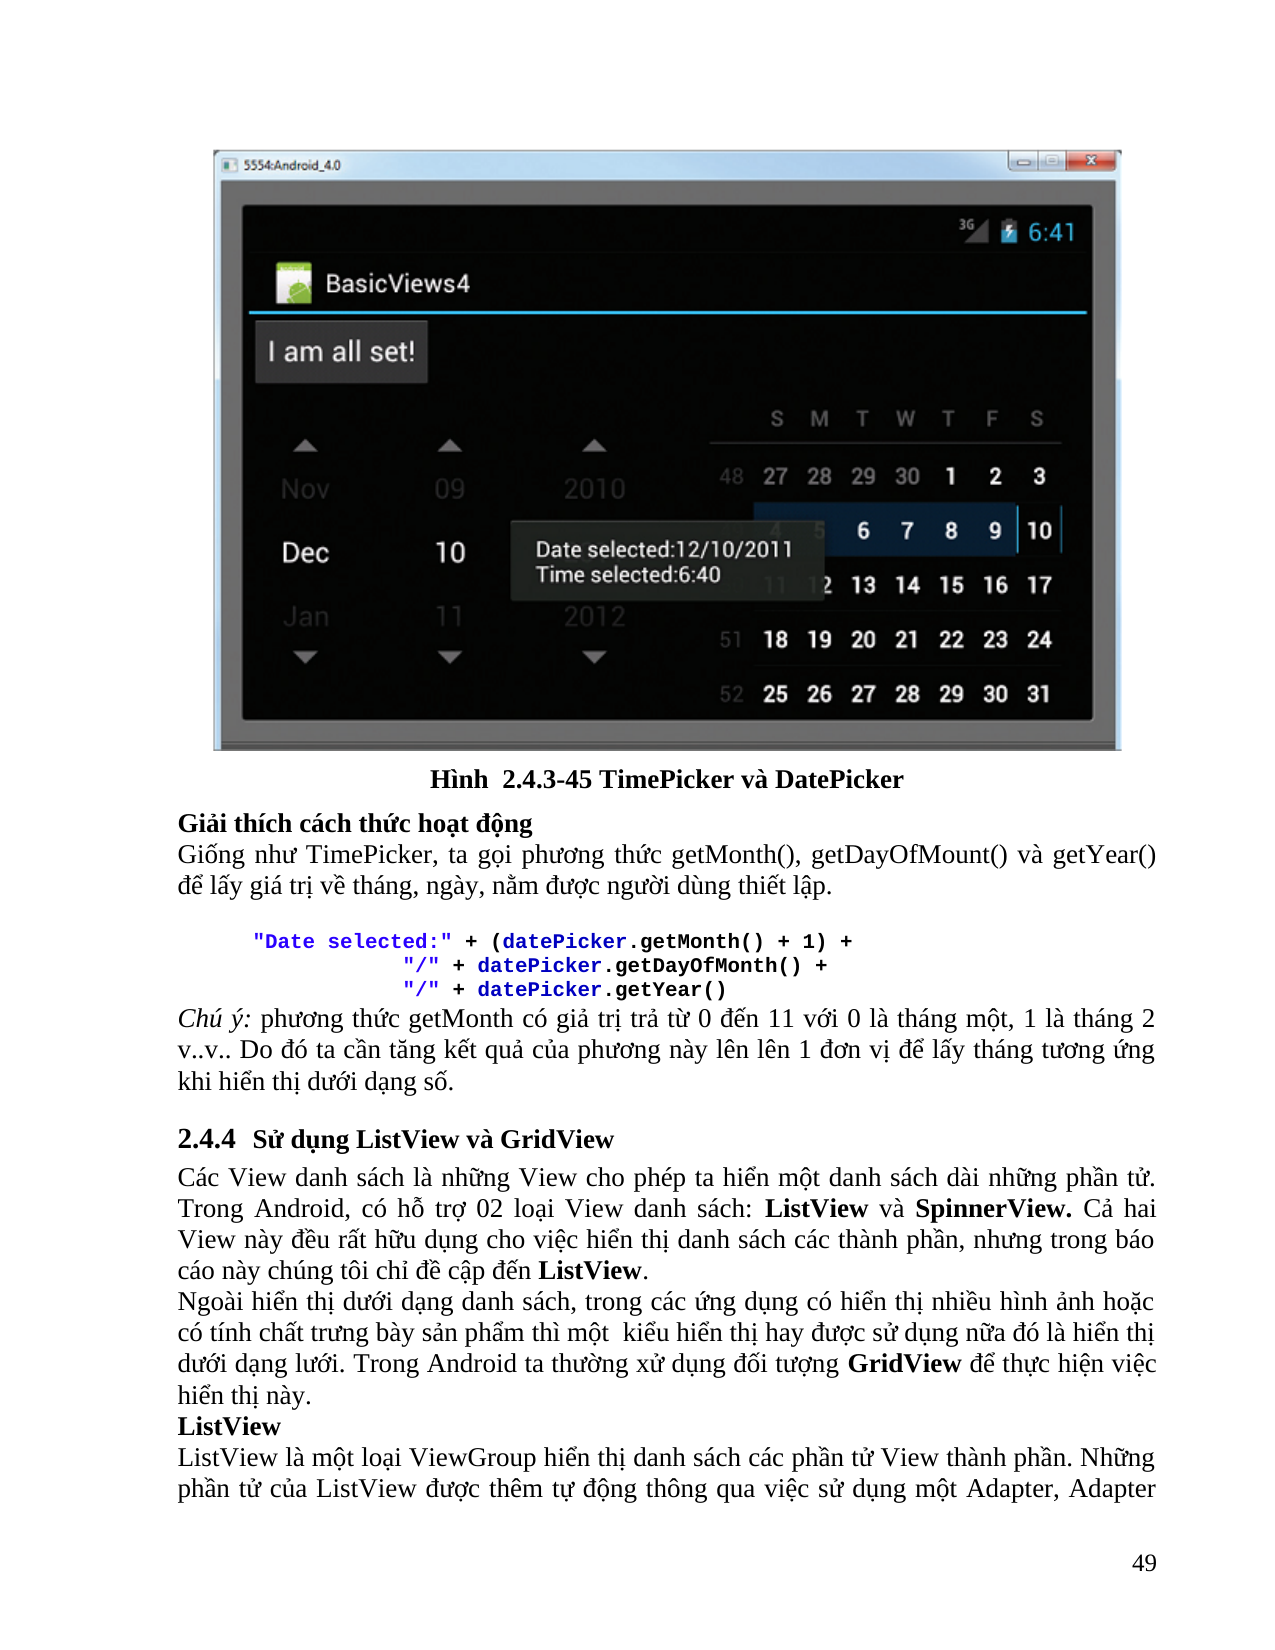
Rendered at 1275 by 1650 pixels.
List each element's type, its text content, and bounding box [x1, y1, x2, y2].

text Giống như TimePicker, ta gọi phương thức getMonth(), getDayOfMount() và getYear() để lấy giá trị về tháng, ngày, nằm được người dùng thiết lập. [177, 838, 1157, 900]
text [177, 1441, 1157, 1503]
text "Date selected:" + (datePicker.getMonth() + 1) + [252, 932, 1157, 955]
text "/" + datePicker.getDayOfMonth() + [252, 955, 1157, 979]
picture [212, 147, 1122, 751]
text Giải thích cách thức hoạt động [177, 807, 1157, 838]
text Ngoài hiển thị dưới dạng danh sách, trong các ứng dụng có hiển thị nhiều hình ảnh hoặc có tính chất trưng bày sản phẩm thì một kiểu hiển thị hay được sử dụng nữa đó là hiển thị dưới dạng lưới. Trong Android ta thường xử dụng đối tượng GridView để thực hiện việc hiển thị này. [177, 1285, 1157, 1410]
text ListView [177, 1410, 1157, 1441]
subtitle Sử dụng ListView và GridView [177, 1121, 1157, 1154]
text "/" + datePicker.getYear() [252, 979, 1157, 1002]
text Các View danh sách là những View cho phép ta hiển một danh sách dài những phần tử. Trong Android, có hỗ trợ 02 loại View danh sách: ListView và SpinnerView. Cả hai View này đều rất hữu dụng cho việc hiển thị danh sách các thành phần, nhưng trong báo cáo này chúng tôi chỉ đề cập đến ListView. [177, 1161, 1157, 1285]
text Chú ý: phương thức getMonth có giả trị trả từ 0 đến 11 với 0 là tháng một, 1 là tháng 2 v..v.. Do đó ta cần tăng kết quả của phương này lên lên 1 đơn vị để lấy tháng tương ứng khi hiển thị dưới dạng số. [177, 1002, 1157, 1096]
